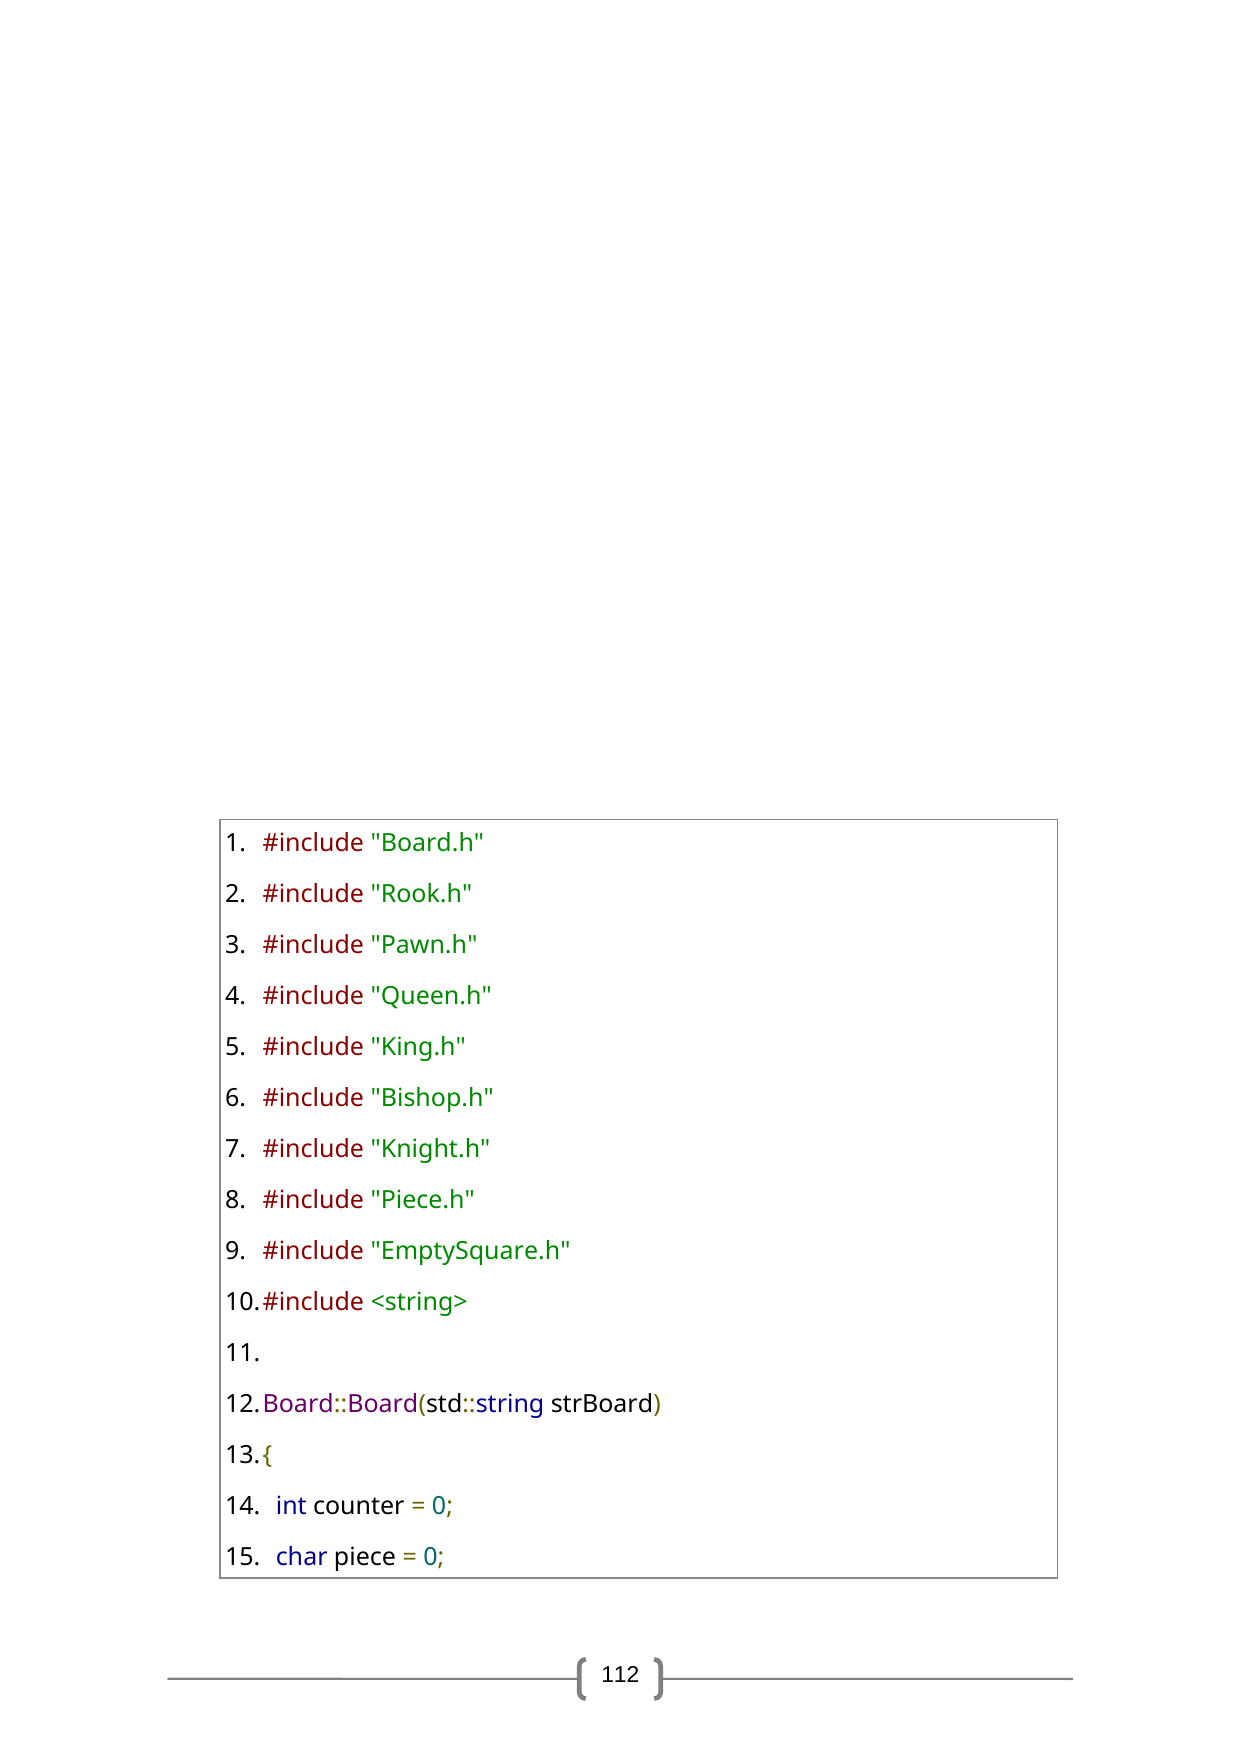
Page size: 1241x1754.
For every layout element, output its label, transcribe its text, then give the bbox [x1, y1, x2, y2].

list int counter = 0; [221, 1482, 1057, 1522]
list #include "Piece.h" [221, 1176, 1057, 1216]
list #include "Board.h" [221, 820, 1057, 858]
list Board::Board(std::string strBoard) [221, 1380, 1057, 1420]
list #include "Pawn.h" [221, 921, 1057, 961]
list #include <string> [221, 1278, 1057, 1318]
list #include "Bishop.h" [221, 1074, 1057, 1114]
list #include "King.h" [221, 1023, 1057, 1063]
list char piece = 0; [221, 1533, 1057, 1577]
list #include "EmptySquare.h" [221, 1227, 1057, 1267]
list { [221, 1431, 1057, 1471]
list #include "Queen.h" [221, 972, 1057, 1012]
list #include "Knight.h" [221, 1125, 1057, 1165]
list #include "Rook.h" [221, 870, 1057, 909]
